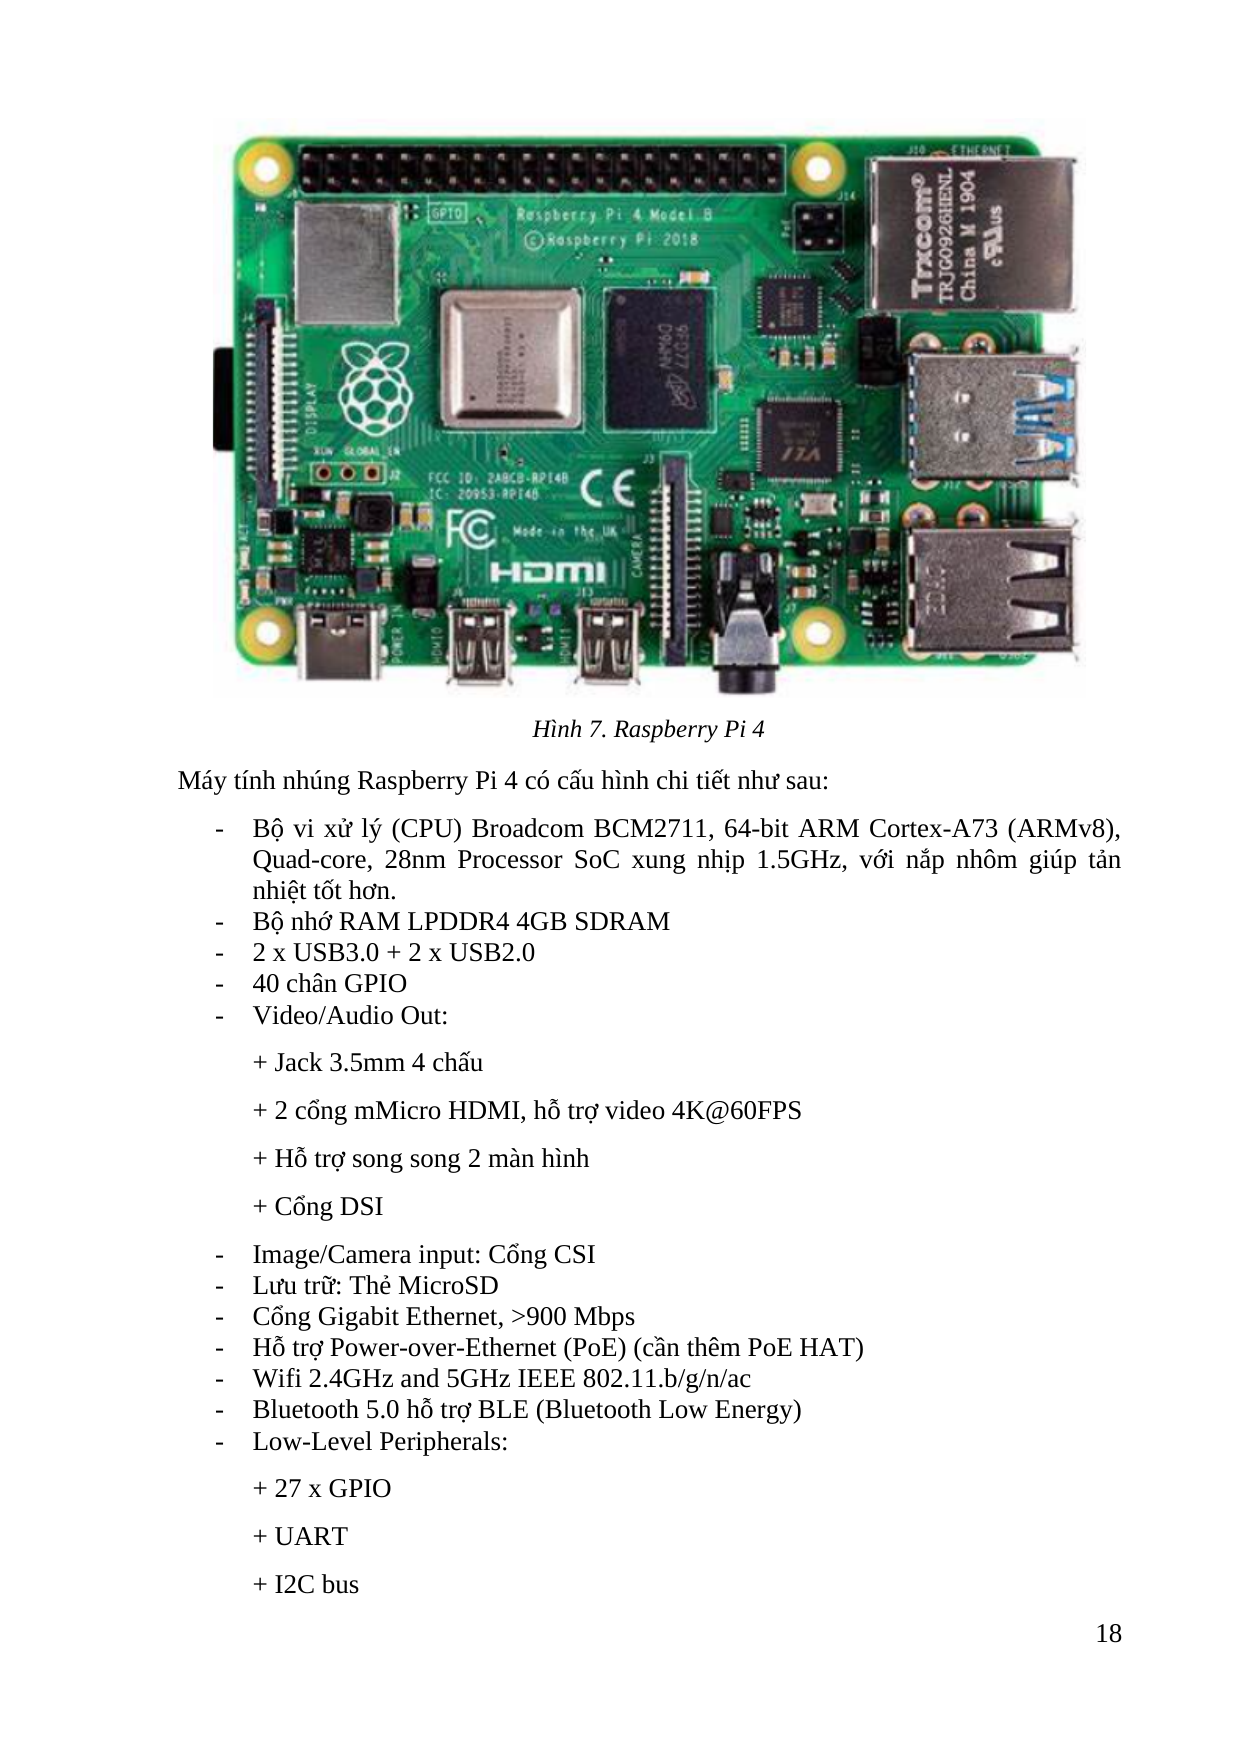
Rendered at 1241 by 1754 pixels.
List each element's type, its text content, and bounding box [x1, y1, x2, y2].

list Wifi 2.4GHz and 5GHz IEEE 802.11.b/g/n/ac [215, 1362, 1122, 1393]
text Hình 7. Raspberry Pi 4 [177, 714, 1122, 743]
list Low-Level Peripherals: [215, 1425, 1122, 1456]
list Hỗ trợ Power-over-Ethernet (PoE) (cần thêm PoE HAT) [215, 1331, 1122, 1362]
list Lưu trữ: Thẻ MicroSD [215, 1269, 1122, 1300]
text + 27 x GPIO [252, 1472, 1122, 1504]
list Video/Audio Out: [215, 999, 1122, 1030]
text Máy tính nhúng Raspberry Pi 4 có cấu hình chi tiết như sau: [177, 764, 1122, 795]
text + Hỗ trợ song song 2 màn hình [252, 1142, 1122, 1173]
list Bộ vi xử lý (CPU) Broadcom BCM2711, 64-bit ARM Cortex-A73 (ARMv8), Quad-core, 28nm Processor SoC xung nhịp 1.5GHz, với nắp nhôm giúp tản nhiệt tốt hơn. [215, 812, 1122, 905]
text + Cổng DSI [252, 1190, 1122, 1221]
text + I2C bus [252, 1568, 1122, 1599]
text + UART [252, 1520, 1122, 1551]
picture [212, 118, 1087, 698]
list Cổng Gigabit Ethernet, >900 Mbps [215, 1300, 1122, 1331]
list Image/Camera input: Cổng CSI [215, 1238, 1122, 1269]
text + Jack 3.5mm 4 chấu [252, 1047, 1122, 1078]
text + 2 cổng mMicro HDMI, hỗ trợ video 4K@60FPS [252, 1094, 1122, 1126]
list 2 x USB3.0 + 2 x USB2.0 [215, 936, 1122, 968]
list Bộ nhớ RAM LPDDR4 4GB SDRAM [215, 905, 1122, 936]
list Bluetooth 5.0 hỗ trợ BLE (Bluetooth Low Energy) [215, 1393, 1122, 1425]
list 40 chân GPIO [215, 968, 1122, 999]
